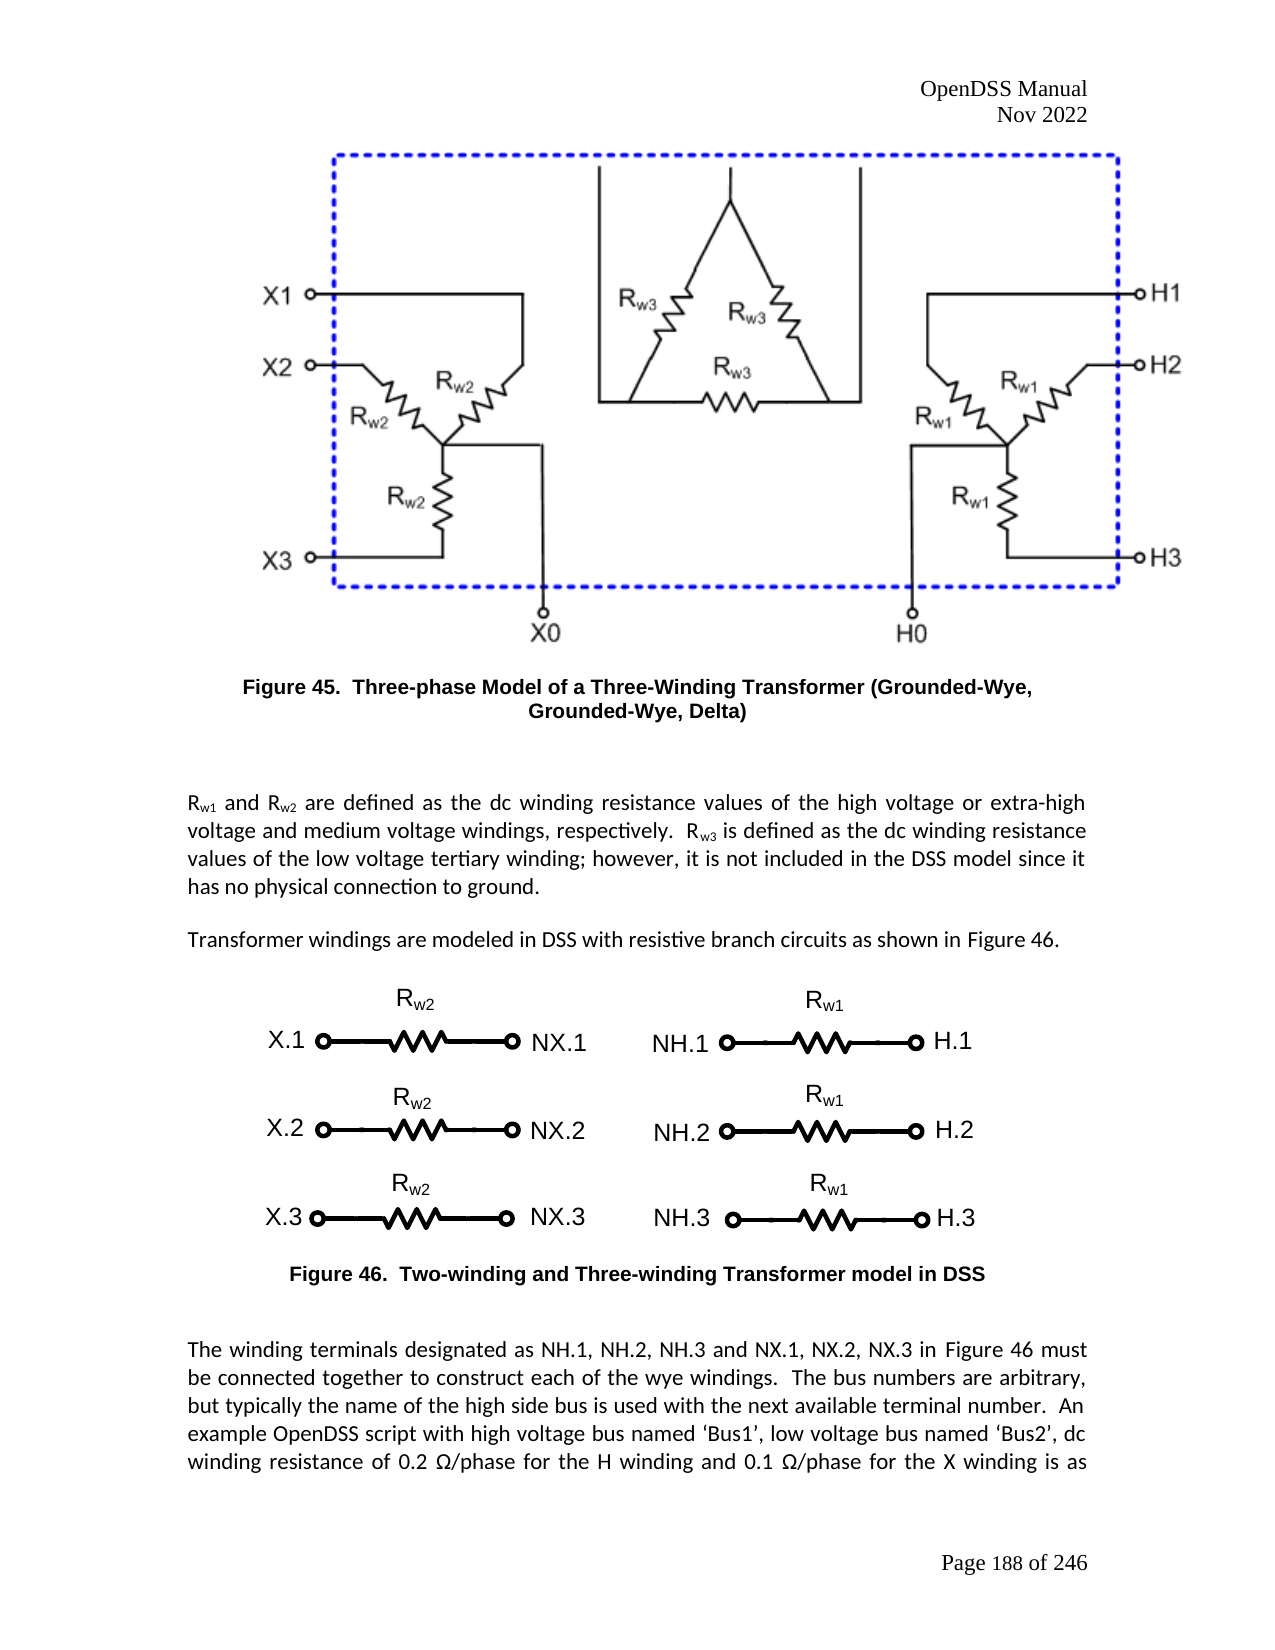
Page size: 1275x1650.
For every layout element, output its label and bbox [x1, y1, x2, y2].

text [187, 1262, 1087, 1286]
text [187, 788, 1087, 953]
picture [262, 152, 1183, 650]
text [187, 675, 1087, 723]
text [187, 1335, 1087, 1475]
